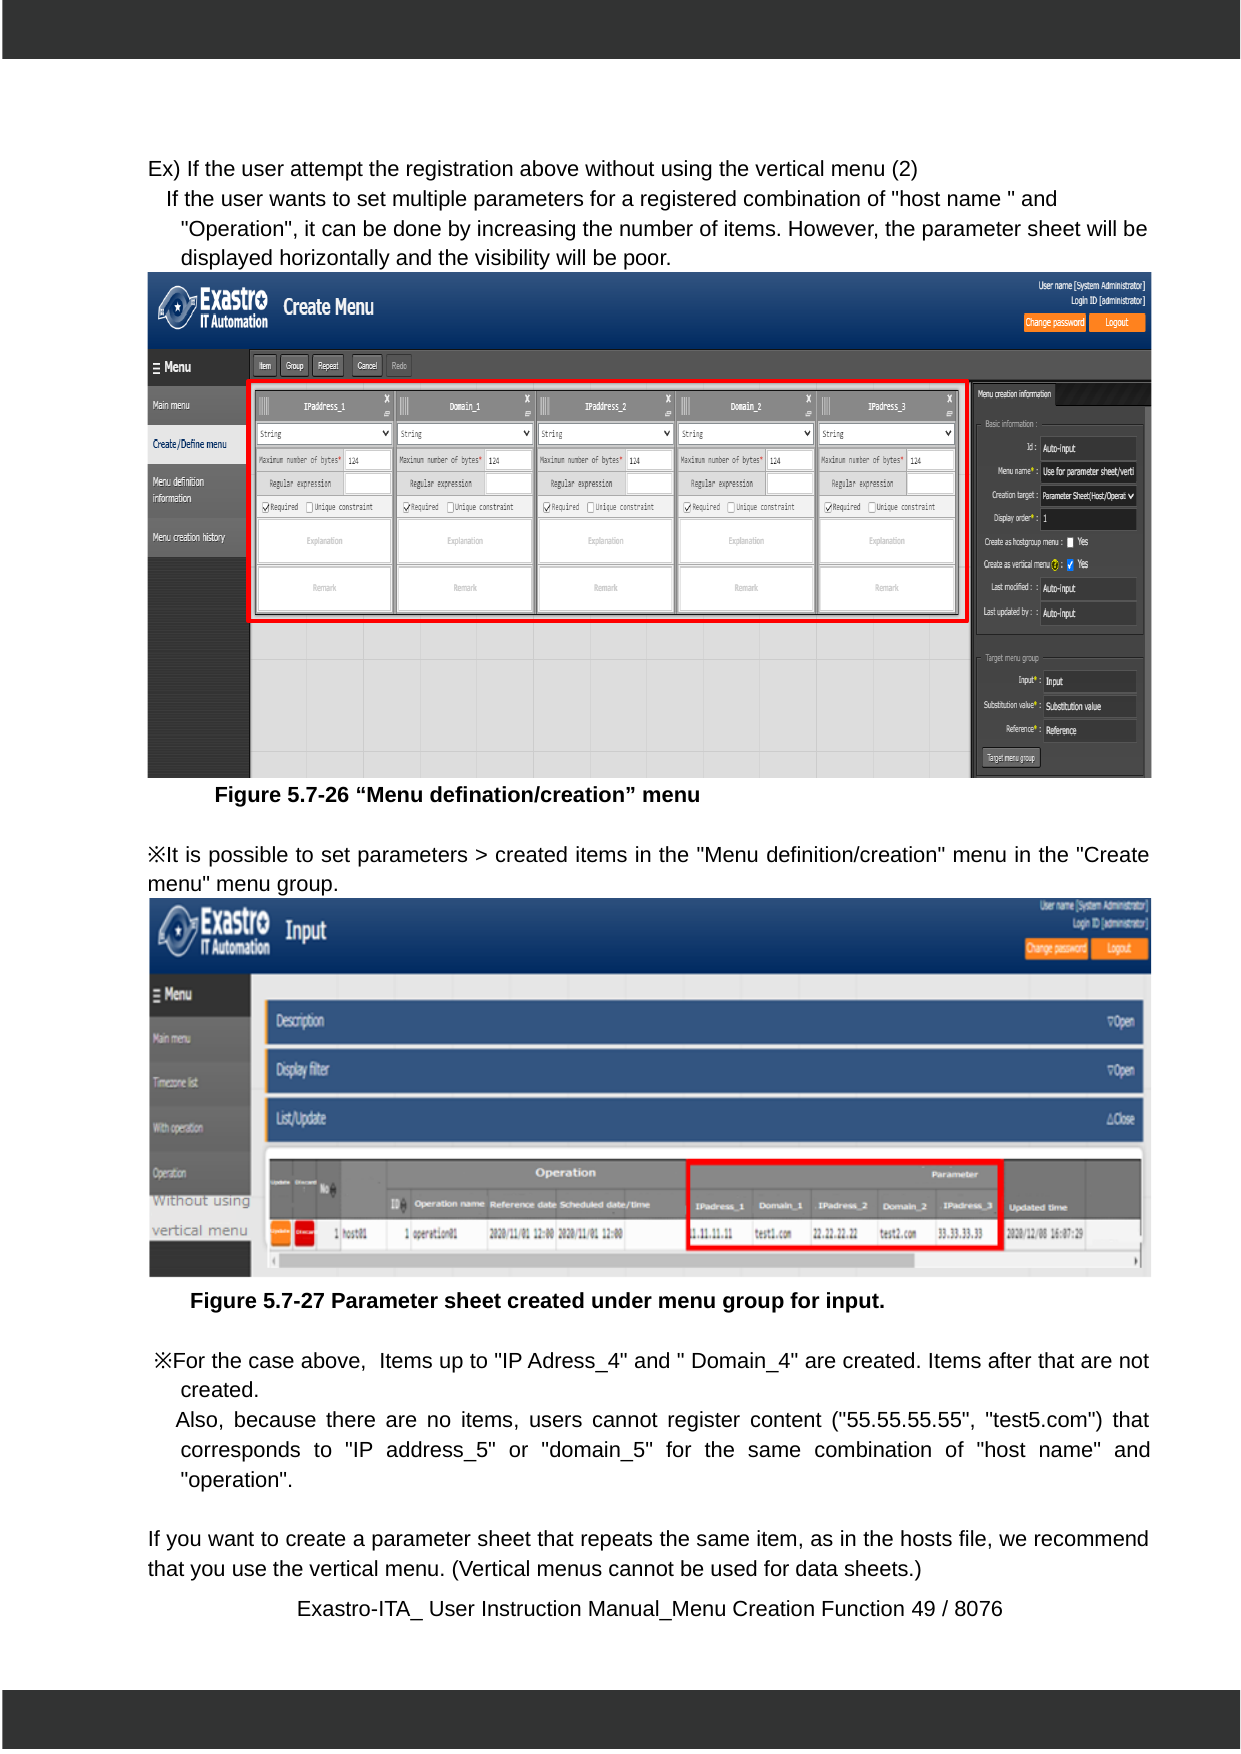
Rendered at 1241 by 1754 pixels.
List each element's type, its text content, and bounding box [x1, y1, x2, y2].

text Also, because there are no items, users cannot register content ("55.55.55.55", "test5.com") that corresponds to "IP address_5" or "domain_5" for the same combination of "host name" and "operation". [147, 1405, 1152, 1494]
text ※For the case above, Items up to "IP Adress_4" and " Domain_4" are created. Items after that are not created. [147, 1345, 1152, 1405]
text Ex) If the user attempt the registration above without using the vertical menu (2) [148, 154, 1152, 183]
text Figure 5.7-26 “Menu defination/creation” menu [147, 779, 1152, 809]
text Figure 5.7-27 Parameter sheet created under menu group for input. [147, 1286, 1152, 1316]
text ※It is possible to set parameters > created items in the "Menu definition/creation" menu in the "Create menu" menu group. [147, 839, 1152, 898]
picture [147, 272, 1152, 778]
picture [147, 898, 1152, 1281]
text If the user wants to set multiple parameters for a registered combination of "host name " and "Operation", it can be done by increasing the number of items. However, the parameter sheet will be displayed horizontally and the visibility will be poor. [148, 183, 1152, 272]
picture [2, 0, 1241, 59]
picture [2, 1690, 1241, 1749]
text If you want to create a parameter sheet that repeats the same item, as in the hosts file, we recommend that you use the vertical menu. (Vertical menus cannot be used for data sheets.) [148, 1524, 1152, 1584]
